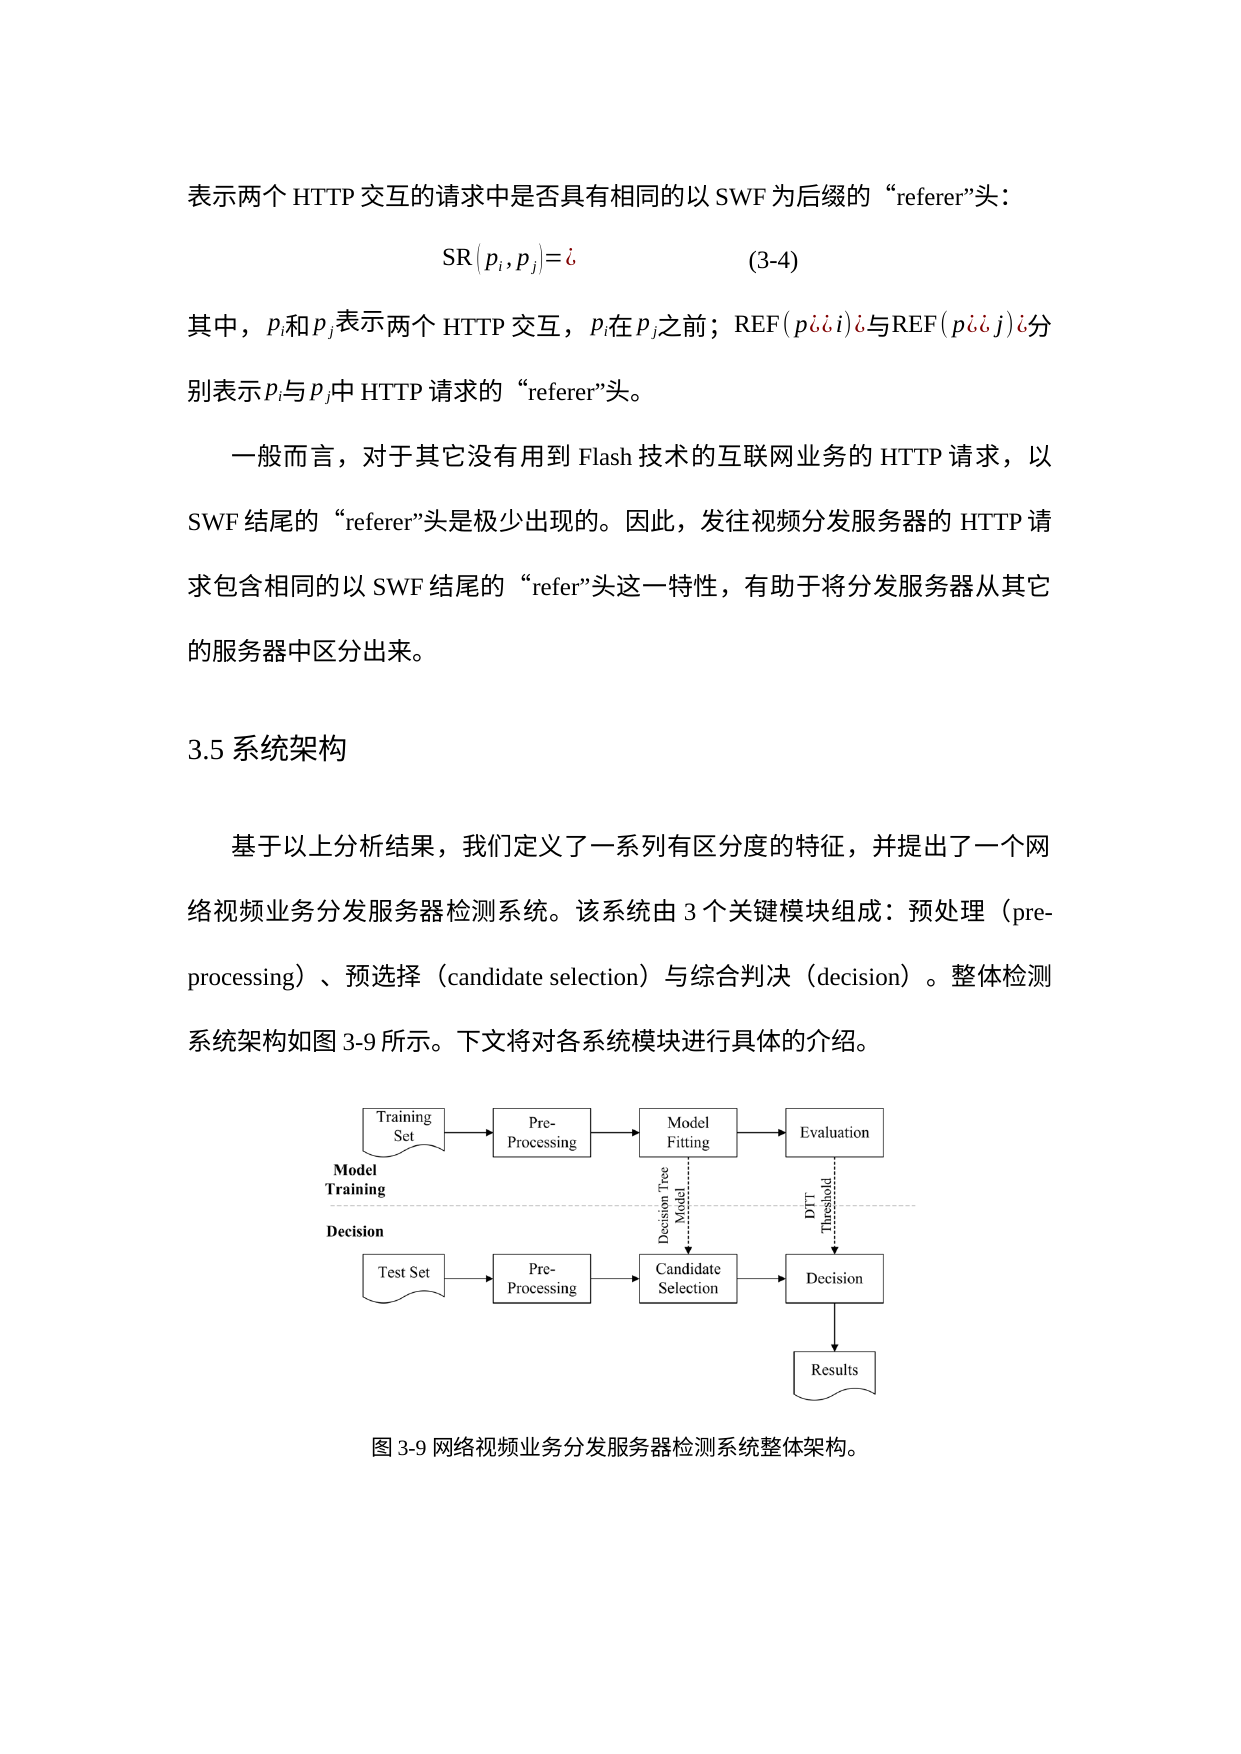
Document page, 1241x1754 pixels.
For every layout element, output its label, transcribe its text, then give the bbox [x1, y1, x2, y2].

text 基于以上分析结果，我们定义了一系列有区分度的特征，并提出了一个网络视频业务分发服务器检测系统。该系统由3个关键模块组成：预处理（pre-processing）、预选择（candidate selection）与综合判决（decision）。整体检测系统架构如图3-9所示。下文将对各系统模块进行具体的介绍。 [187, 812, 1053, 1072]
text 图3-9 网络视频业务分发服务器检测系统整体架构。 [187, 1429, 1053, 1462]
text (3-4) [187, 227, 1053, 292]
text 系统架构 [187, 714, 1053, 779]
text 一般而言，对于其它没有用到Flash技术的互联网业务的HTTP请求，以SWF结尾的“referer”头是极少出现的。因此，发往视频分发服务器的HTTP请求包含相同的以SWF结尾的“refer”头这一特性，有助于将分发服务器从其它的服务器中区分出来。 [187, 422, 1053, 682]
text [187, 162, 1053, 227]
text 其中，和两个HTTP交互，在之前；与分别表示与中HTTP请求的“referer”头。 [187, 292, 1053, 422]
picture [325, 1104, 916, 1401]
